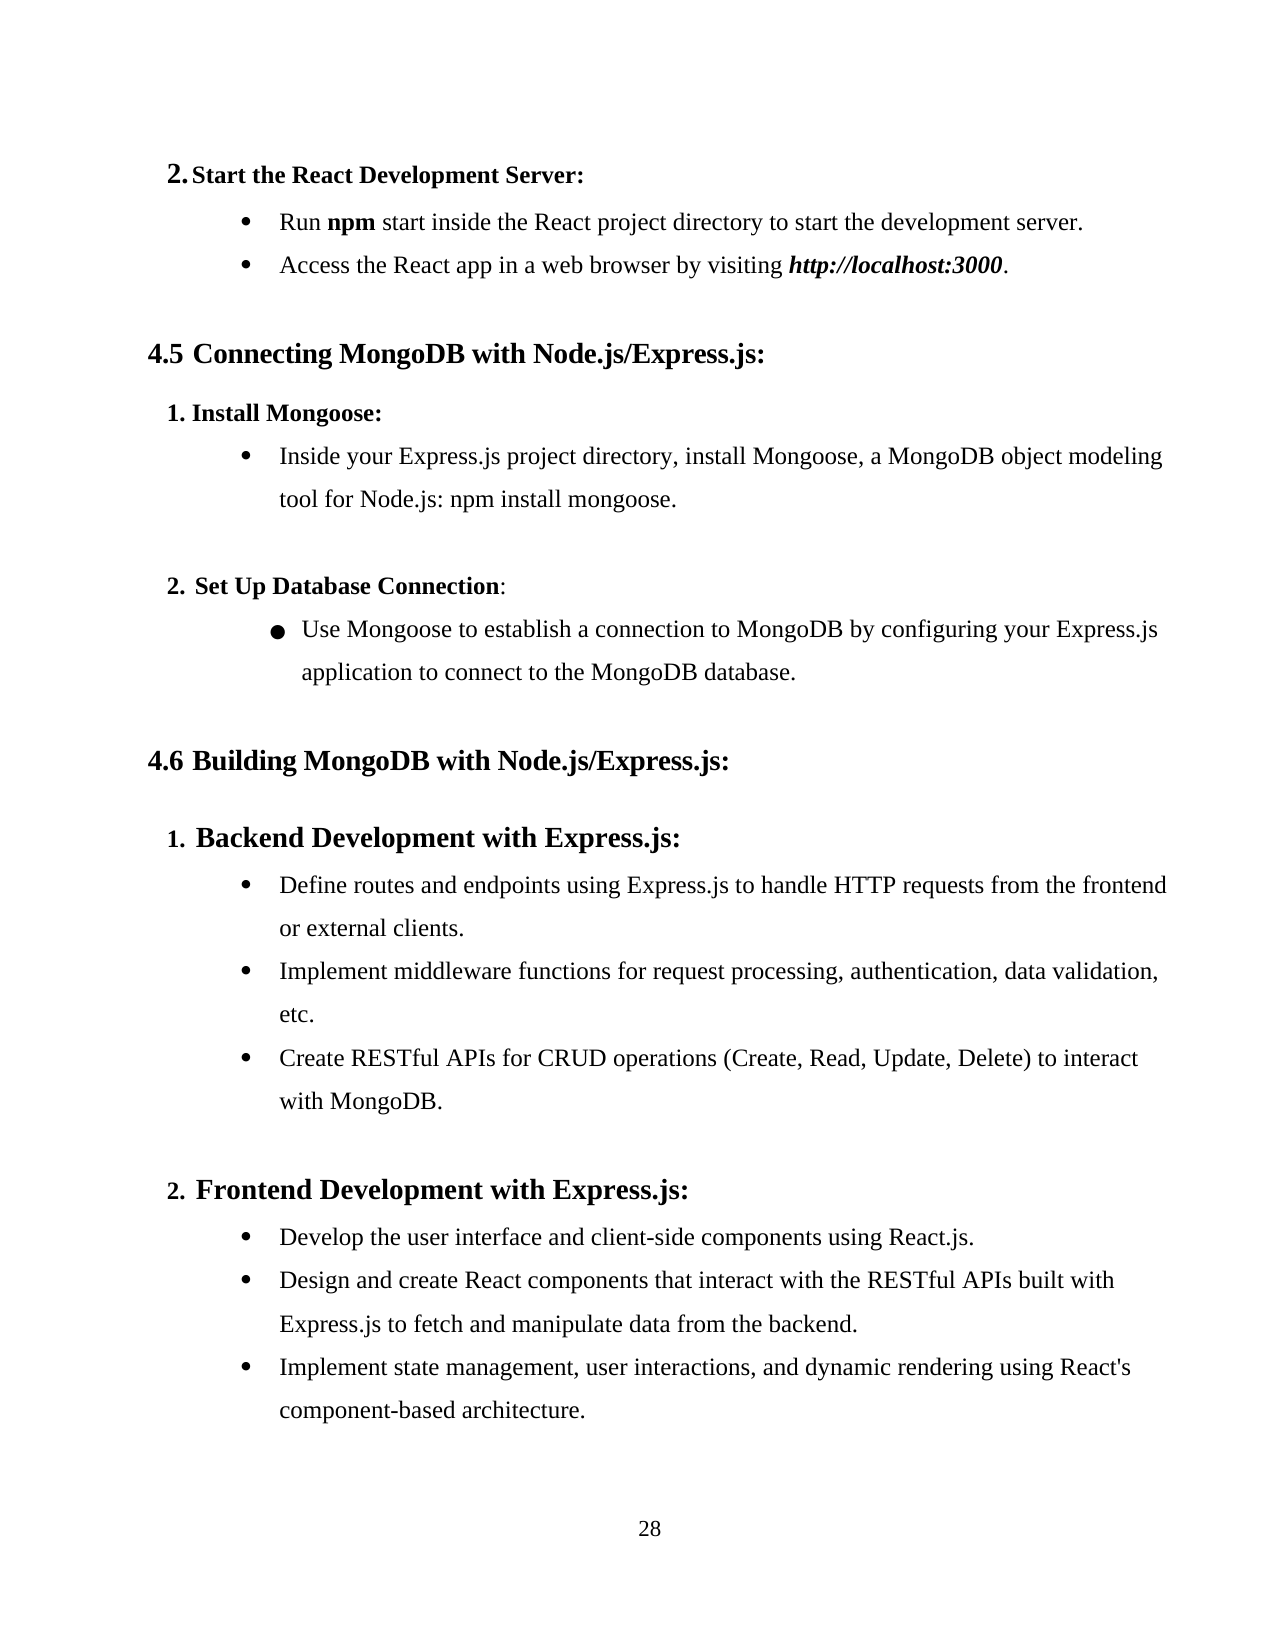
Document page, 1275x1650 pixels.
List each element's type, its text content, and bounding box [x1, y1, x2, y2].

subtitle Start the React Development Server: [167, 156, 1169, 190]
subtitle Install Mongoose: [167, 398, 1169, 427]
subtitle Connecting MongoDB with Node.js/Express.js: [148, 336, 1169, 369]
list Implement state management, user interactions, and dynamic rendering using React's component-based architecture. [242, 1352, 1169, 1424]
subtitle Frontend Development with Express.js: [167, 1172, 1169, 1206]
list Design and create React components that interact with the RESTful APIs built with Express.js to fetch and manipulate data from the backend. [242, 1266, 1169, 1337]
list Develop the user interface and client-side components using React.js. [242, 1222, 1169, 1251]
subtitle Building MongoDB with Node.js/Express.js: [148, 743, 1169, 777]
list Use Mongoose to establish a connection to MongoDB by configuring your Express.js application to connect to the MongoDB database. [269, 614, 1169, 686]
subtitle Backend Development with Express.js: [167, 820, 1169, 853]
list Set Up Database Connection: [167, 571, 1169, 599]
list Inside your Express.js project directory, install Mongoose, a MongoDB object modeling tool for Node.js: npm install mongoose. [242, 441, 1169, 513]
list Define routes and endpoints using Express.js to handle HTTP requests from the frontend or external clients. [242, 870, 1169, 942]
list Access the React app in a web browser by visiting http://localhost:3000. [242, 250, 1169, 278]
list Create RESTful APIs for CRUD operations (Create, Read, Update, Delete) to interact with MongoDB. [242, 1043, 1169, 1114]
list Implement middleware functions for request processing, authentication, data validation, etc. [242, 956, 1169, 1028]
list Run npm start inside the React project directory to start the development server. [242, 207, 1169, 235]
